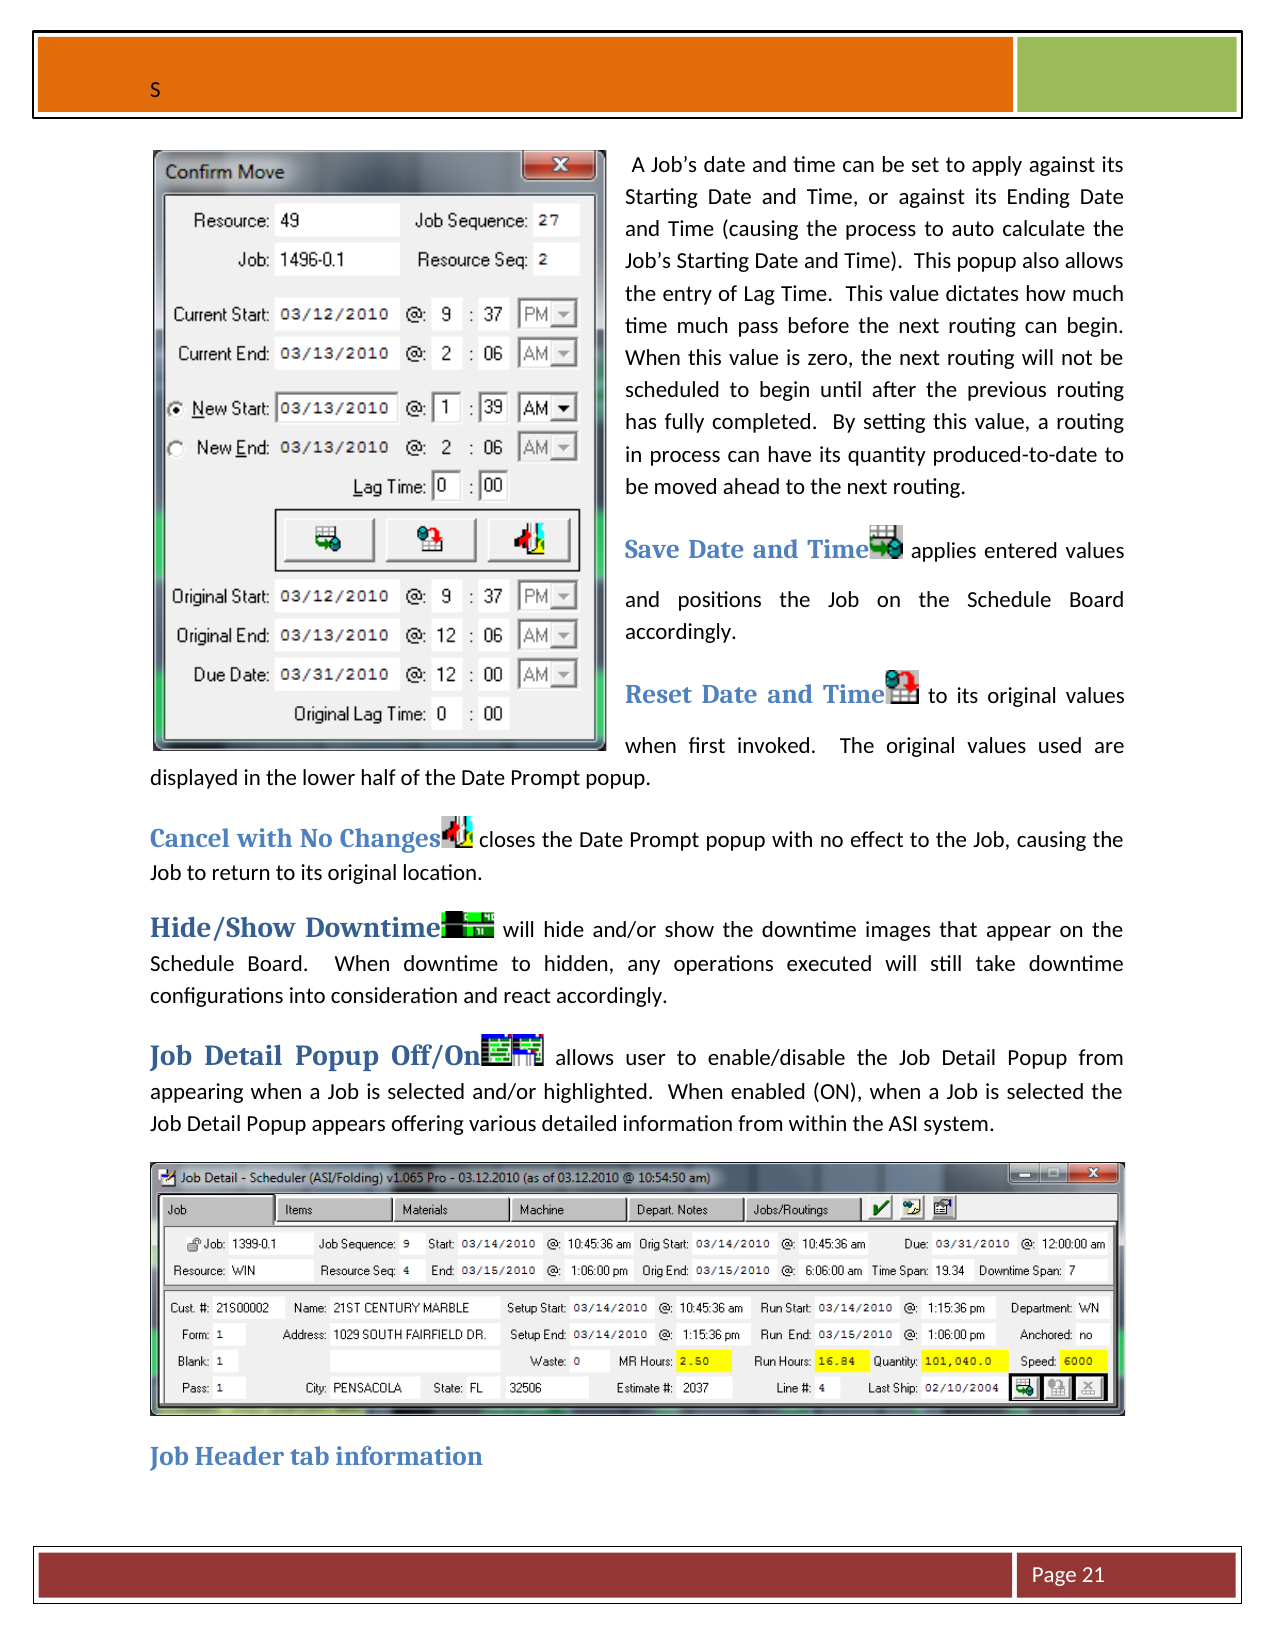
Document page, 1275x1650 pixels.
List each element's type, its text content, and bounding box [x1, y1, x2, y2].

text A Job’s date and time can be set to apply against its Starting Date and Time, or against its Ending Date and Time (causing the process to auto calculate the Job’s Starting Date and Time). This popup also allows the entry of Lag Time. This value dictates how much time much pass before the next routing can begin. When this value is zero, the next routing will not be scheduled to begin until after the previous routing has fully completed. By setting this value, a routing in process can have its quantity produced-to-date to be moved ahead to the next routing. [607, 150, 1125, 500]
picture [150, 1162, 1125, 1416]
picture [481, 1034, 544, 1066]
text Reset Date and Time to its original values when first invoked. The original values used are displayed in the lower half of the Date Prompt popup. [150, 670, 1125, 791]
picture [153, 150, 607, 751]
picture [441, 911, 495, 938]
picture [441, 816, 473, 848]
text Save Date and Time applies entered values and positions the Job on the Schedule Board accordingly. [607, 525, 1125, 645]
text Hide/Show Downtime will hide and/or show the downtime images that appear on the Schedule Board. When downtime to hidden, any operations executed will still take downtime configurations into consideration and react accordingly. [150, 911, 1125, 1009]
text Cancel with No Changes closes the Date Prompt popup with no effect to the Job, causing the Job to return to its original location. [150, 816, 1125, 886]
text Job Header tab information [150, 1441, 1125, 1472]
text Job Detail Popup Off/On allows user to enable/disable the Job Detail Popup from appearing when a Job is selected and/or highlighted. When enabled (ON), when a Job is selected the Job Detail Popup appears offering various detailed information from within the ASI system. [150, 1034, 1125, 1137]
picture [885, 670, 919, 704]
picture [869, 525, 903, 559]
